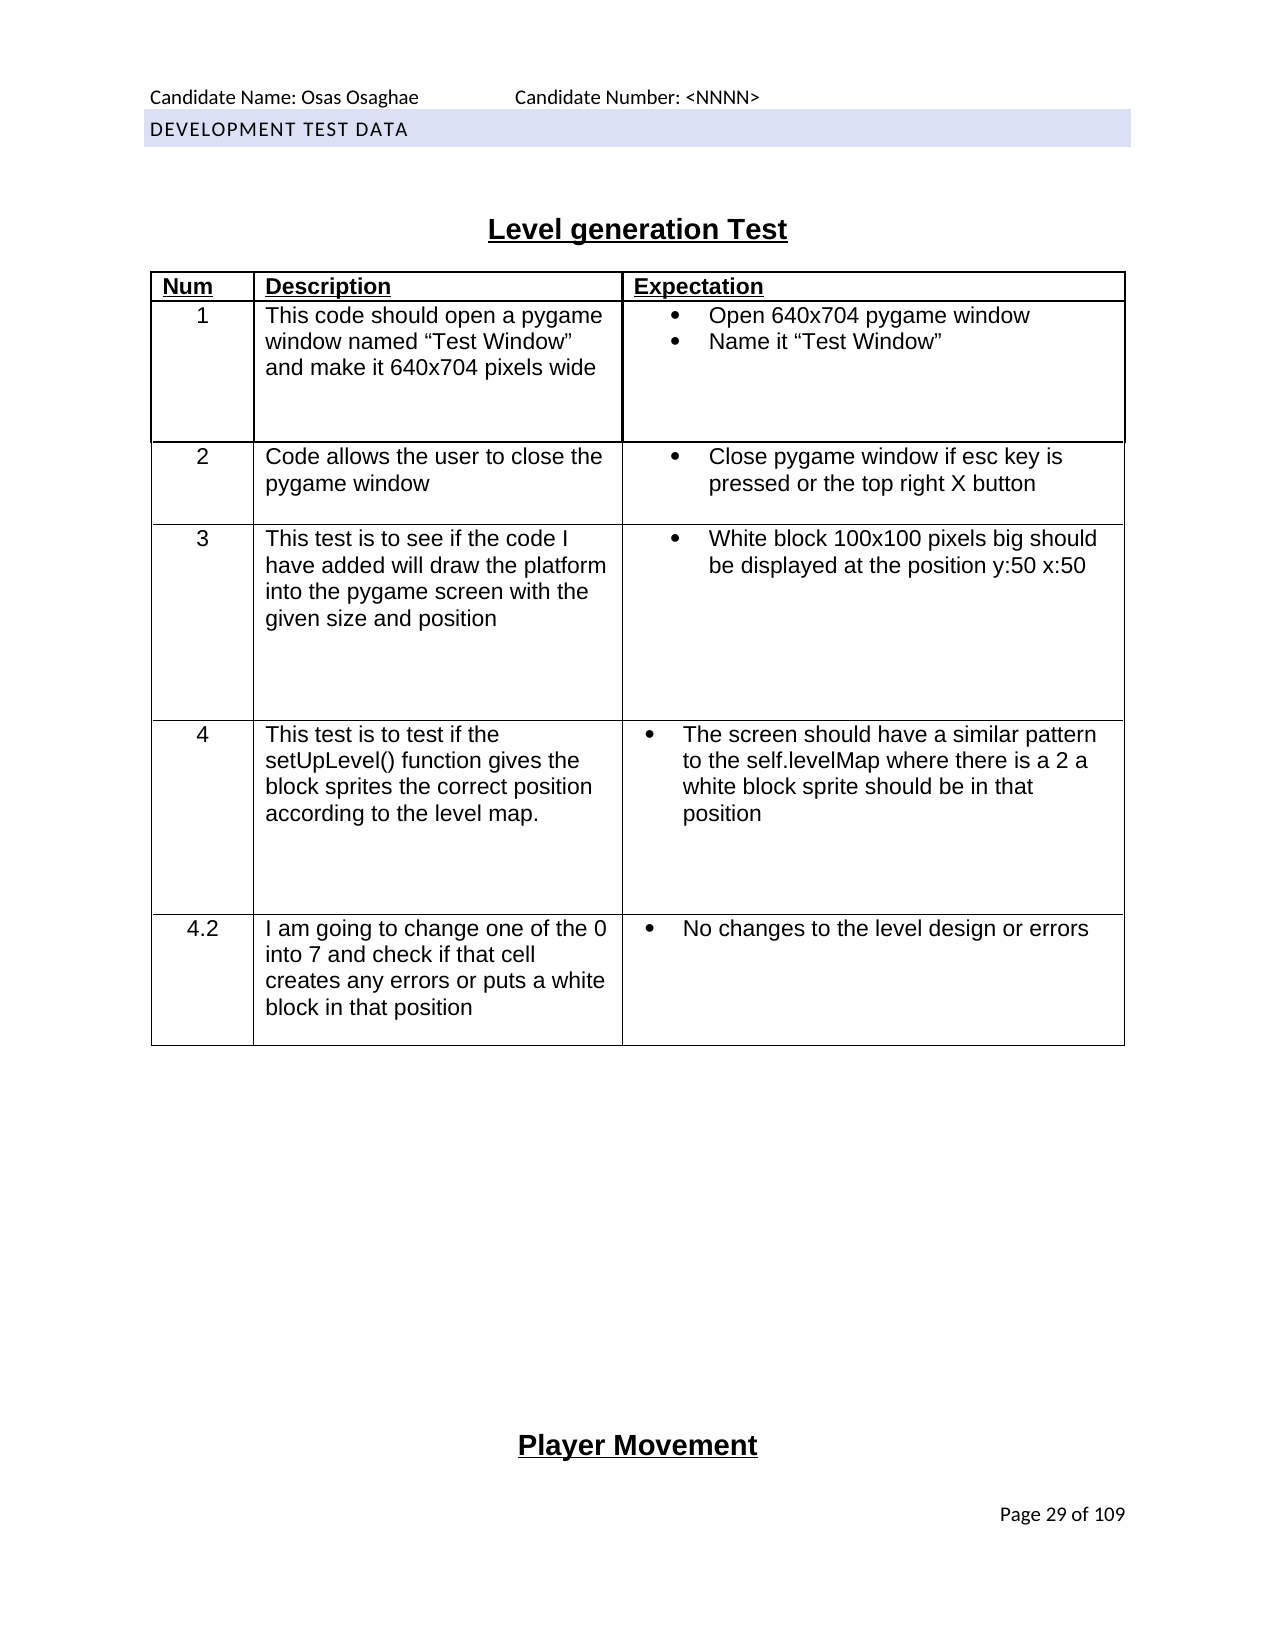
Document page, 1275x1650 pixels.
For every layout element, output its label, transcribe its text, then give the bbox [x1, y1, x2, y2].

table_header Description [255, 273, 621, 299]
subtitle development test data [150, 116, 1125, 141]
table_cell 1 [152, 302, 253, 441]
table_cell This test is to test if the setUpLevel() function gives the block sprites the correct position according to the level map. [254, 721, 622, 914]
table_cell White block 100x100 pixels big should be displayed at the position y:50 x:50 [623, 524, 1124, 719]
table_cell Open 640x704 pygame window Name it “Test Window” [624, 302, 1124, 441]
table_cell 2 [152, 442, 253, 524]
table_cell Code allows the user to close the pygame window [254, 443, 622, 524]
table_header Expectation [624, 273, 1124, 299]
table_cell Close pygame window if esc key is pressed or the top right X button [623, 441, 1124, 524]
table_cell This test is to see if the code I have added will draw the platform into the pygame screen with the given size and position [254, 525, 622, 719]
table_cell 3 [152, 525, 253, 719]
table_cell This code should open a pygame window named “Test Window” and make it 640x704 pixels wide [255, 302, 621, 441]
table_header Num [152, 273, 253, 299]
table_cell 4.2 [152, 915, 253, 1045]
text Level generation Test [150, 212, 1125, 245]
table_cell The screen should have a similar pattern to the self.levelMap where there is a 2 a white block sprite should be in that position [623, 720, 1124, 914]
table_cell No changes to the level design or errors [623, 914, 1124, 1045]
table_cell I am going to change one of the 0 into 7 and check if that cell creates any errors or puts a white block in that position [254, 915, 622, 1045]
table_cell 4 [152, 721, 253, 914]
text Player Movement [150, 1427, 1125, 1461]
